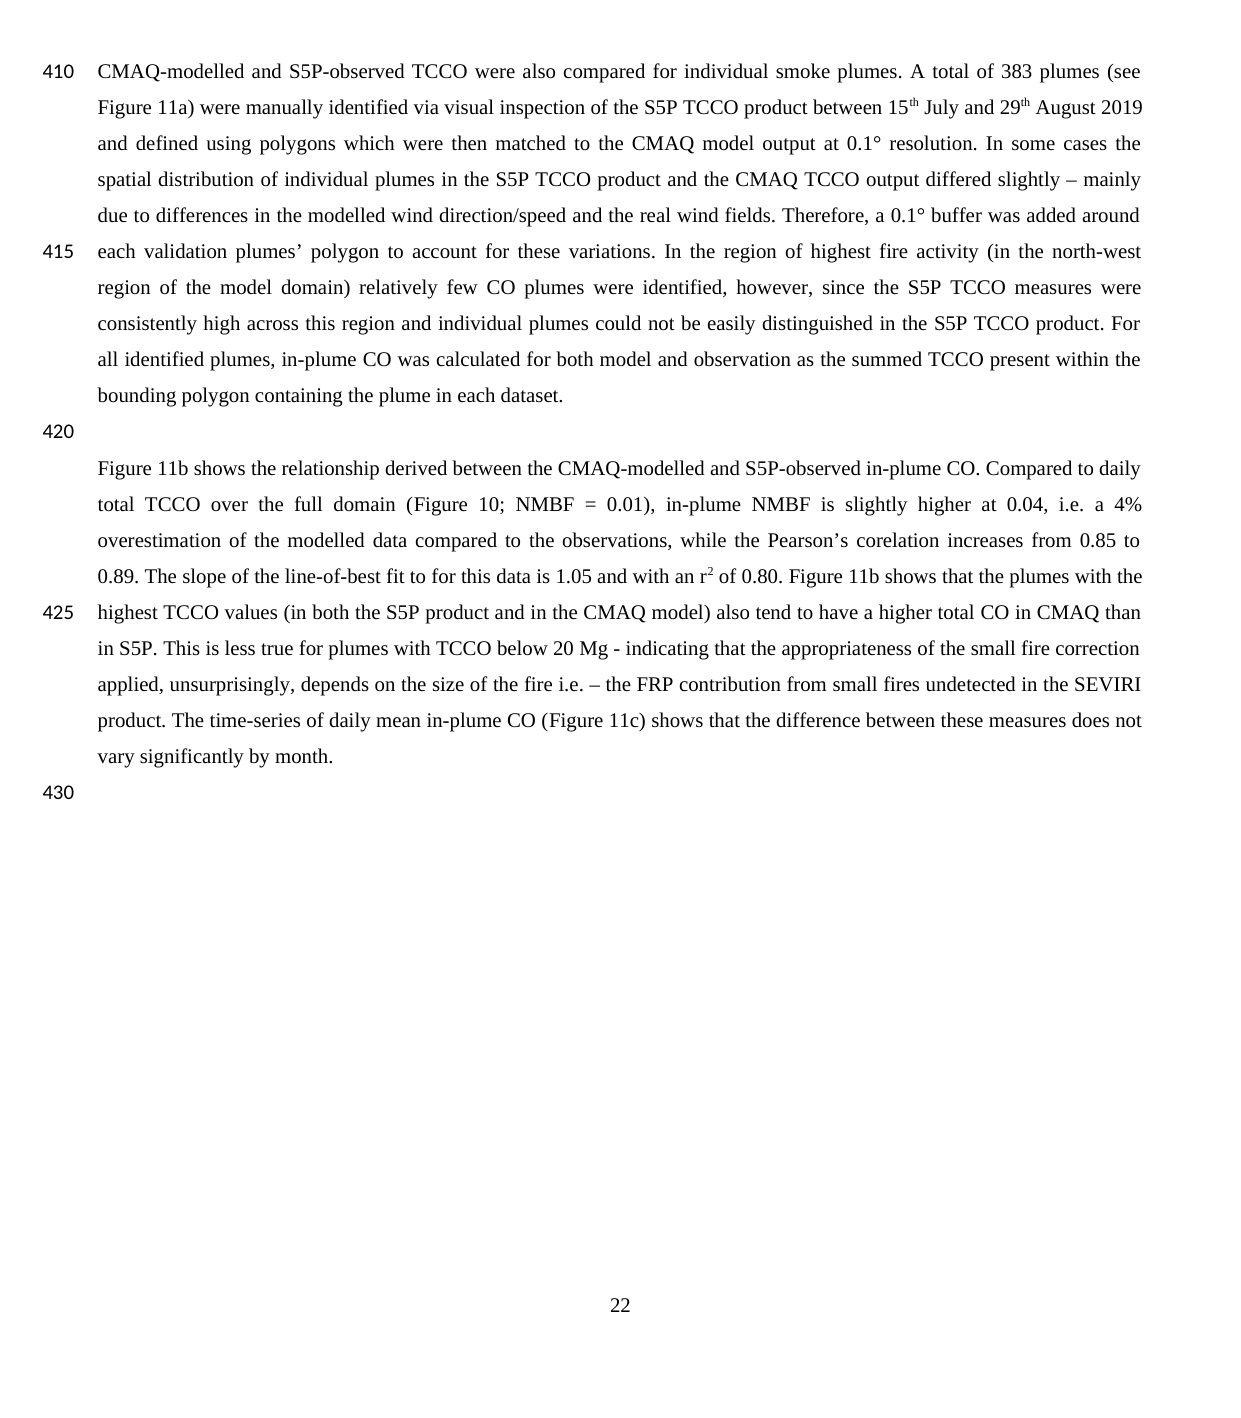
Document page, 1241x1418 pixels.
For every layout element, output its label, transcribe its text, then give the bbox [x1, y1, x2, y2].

text Figure 11b shows the relationship derived between the CMAQ-modelled and S5P-observed in-plume CO. Compared to daily total TCCO over the full domain (Figure 10; NMBF = 0.01), in-plume NMBF is slightly higher at 0.04, i.e. a 4% overestimation of the modelled data compared to the observations, while the Pearson’s corelation increases from 0.85 to 0.89. The slope of the line-of-best fit to for this data is 1.05 and with an r2 of 0.80. Figure 11b shows that the plumes with the highest TCCO values (in both the S5P product and in the CMAQ model) also tend to have a higher total CO in CMAQ than in S5P. This is less true for plumes with TCCO below 20 Mg - indicating that the appropriateness of the small fire correction applied, unsurprisingly, depends on the size of the fire i.e. – the FRP contribution from small fires undetected in the SEVIRI product. The time-series of daily mean in-plume CO (Figure 11c) shows that the difference between these measures does not vary significantly by month. [97, 456, 1143, 768]
text CMAQ-modelled and S5P-observed TCCO were also compared for individual smoke plumes. A total of 383 plumes (see Figure 11a) were manually identified via visual inspection of the S5P TCCO product between 15th July and 29th August 2019 and defined using polygons which were then matched to the CMAQ model output at 0.1° resolution. In some cases the spatial distribution of individual plumes in the S5P TCCO product and the CMAQ TCCO output differed slightly – mainly due to differences in the modelled wind direction/speed and the real wind fields. Therefore, a 0.1° buffer was added around each validation plumes’ polygon to account for these variations. In the region of highest fire activity (in the north-west region of the model domain) relatively few CO plumes were identified, however, since the S5P TCCO measures were consistently high across this region and individual plumes could not be easily distinguished in the S5P TCCO product. For all identified plumes, in-plume CO was calculated for both model and observation as the summed TCCO present within the bounding polygon containing the plume in each dataset. [97, 59, 1143, 407]
